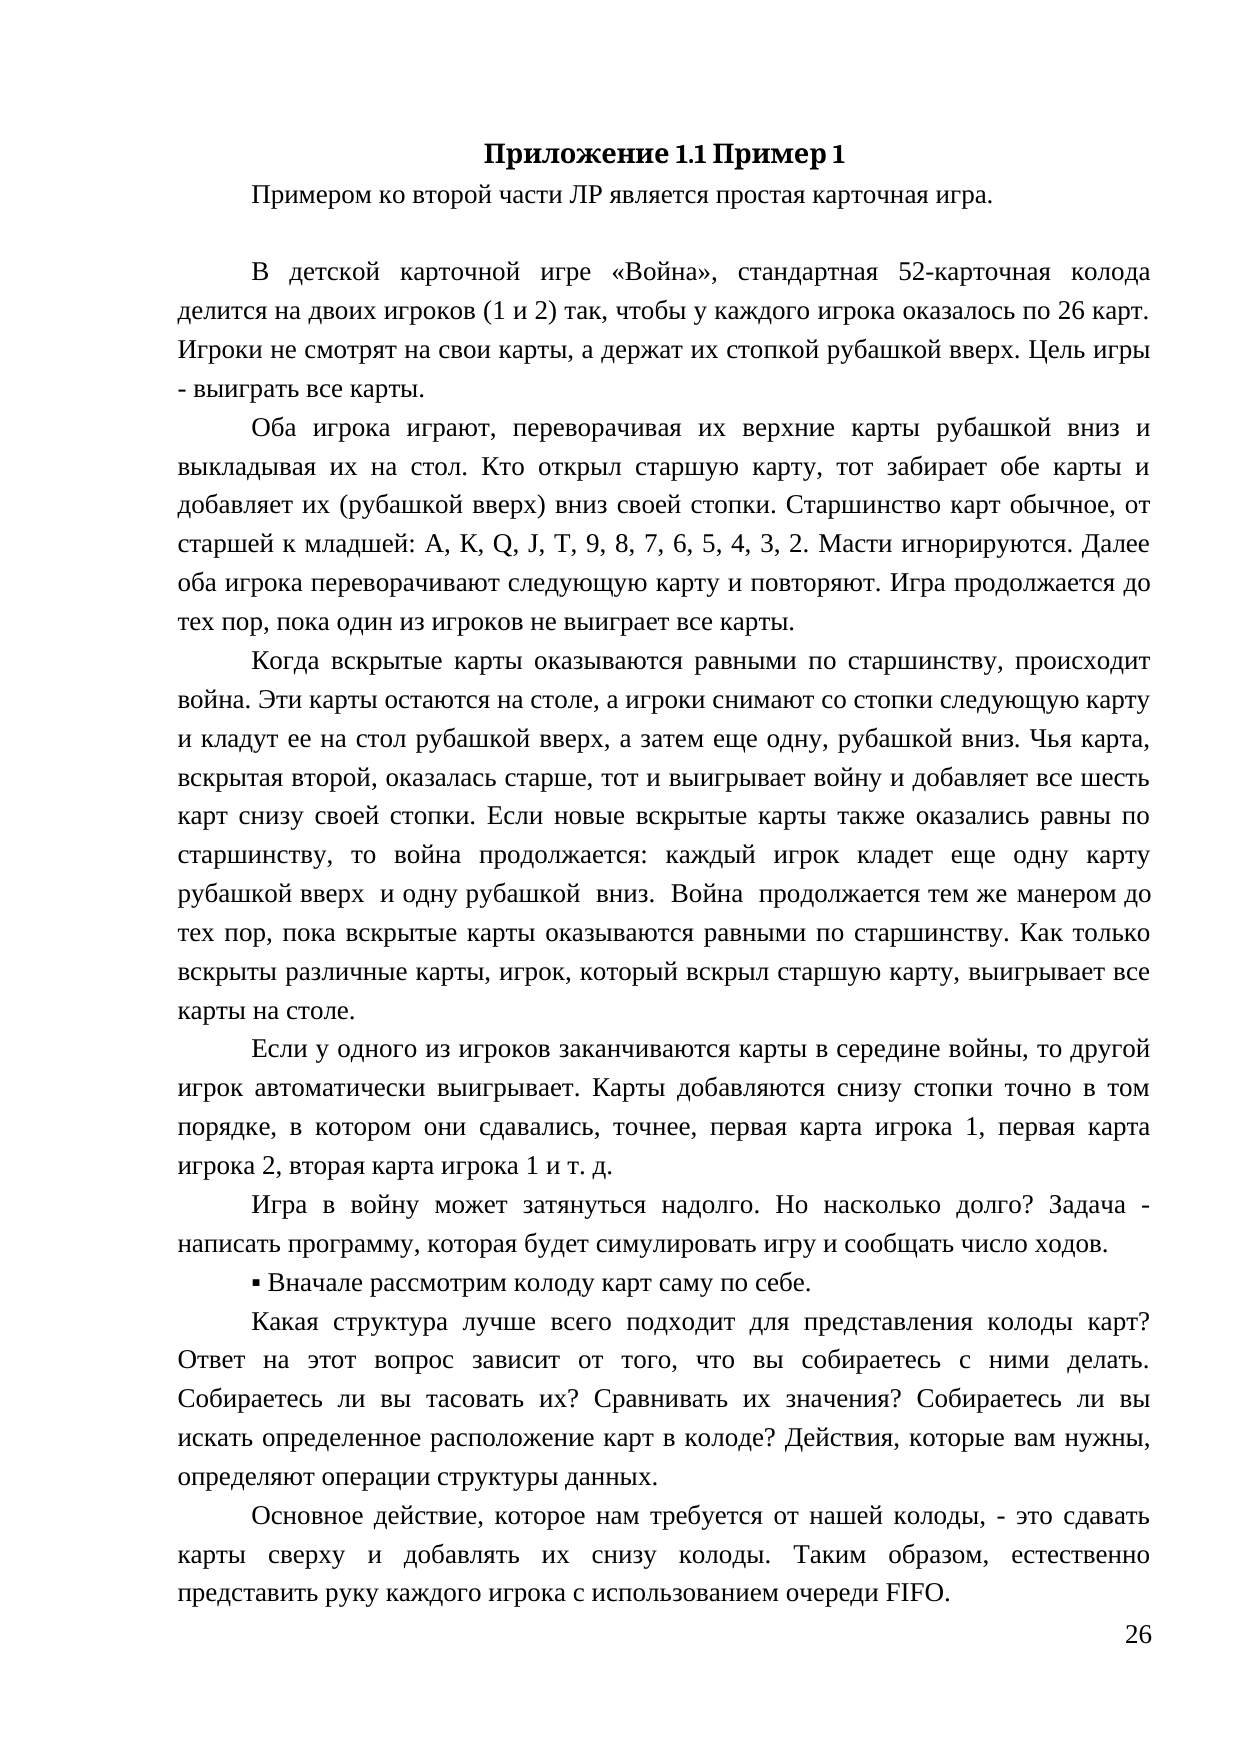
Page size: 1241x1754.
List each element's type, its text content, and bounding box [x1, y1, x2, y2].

text Игра в войну может затянуться надолго. Но насколько долго? Задача - написать программу, которая будет симулировать игру и сообщать число ходов. [177, 1188, 1152, 1258]
subtitle Приложение 1.1 Пример 1 [177, 139, 1152, 170]
text Какая структура лучше всего подходит для представления колоды карт? Ответ на этот вопрос зависит от того, что вы собираетесь с ними делать. Собираетесь ли вы тасовать их? Сравнивать их значения? Собираетесь ли вы искать определенное расположение карт в колоде? Действия, которые вам нужны, определяют операции структуры данных. [177, 1304, 1152, 1491]
text Если у одного из игроков заканчиваются карты в середине войны, то другой игрок автоматически выигрывает. Карты добавляются снизу стопки точно в том порядке, в котором они сдавались, точнее, первая карта игрока 1, первая карта игрока 2, вторая карта игрока 1 и т. д. [177, 1033, 1152, 1180]
text Когда вскрытые карты оказываются равными по старшинству, происходит война. Эти карты остаются на столе, а игроки снимают со стопки следующую карту и кладут ее на стол рубашкой вверх, а затем еще одну, рубашкой вниз. Чья карта, вскрытая второй, оказалась старше, тот и выигрывает войну и добавляет все шесть карт снизу своей стопки. Если новые вскрытые карты также оказались равны по старшинству, то война продолжается: каждый игрок кладет еще одну карту рубашкой вверх и одну рубашкой вниз. Война продолжается тем же манером до тех пор, пока вскрытые карты оказываются равными по старшинству. Как только вскрыты различные карты, игрок, который вскрыл старшую карту, выигрывает все карты на столе. [177, 644, 1152, 1025]
text ▪ Вначале рассмотрим колоду карт саму по себе. [177, 1266, 1152, 1297]
text Примером ко второй части ЛР является простая карточная игра. [177, 178, 1152, 209]
text В детской карточной игре «Война», стандартная 52-карточная колода делится на двоих игроков (1 и 2) так, чтобы у каждого игрока оказалось по 26 карт. Игроки не смотрят на свои карты, а держат их стопкой рубашкой вверх. Цель игры - выиграть все карты. [177, 256, 1152, 403]
text Основное действие, которое нам требуется от нашей колоды, - это сдавать карты сверху и добавлять их снизу колоды. Таким образом, естественно представить руку каждого игрока с использованием очереди FIFO. [177, 1499, 1152, 1608]
text Оба игрока играют, переворачивая их верхние карты рубашкой вниз и выкладывая их на стол. Кто открыл старшую карту, тот забирает обе карты и добавляет их (рубашкой вверх) вниз своей стопки. Старшинство карт обычное, от старшей к младшей: А, К, Q, J, T, 9, 8, 7, 6, 5, 4, 3, 2. Масти игнорируются. Далее оба игрока переворачивают следующую карту и повторяют. Игра продолжается до тех пор, пока один из игроков не выиграет все карты. [177, 411, 1152, 636]
